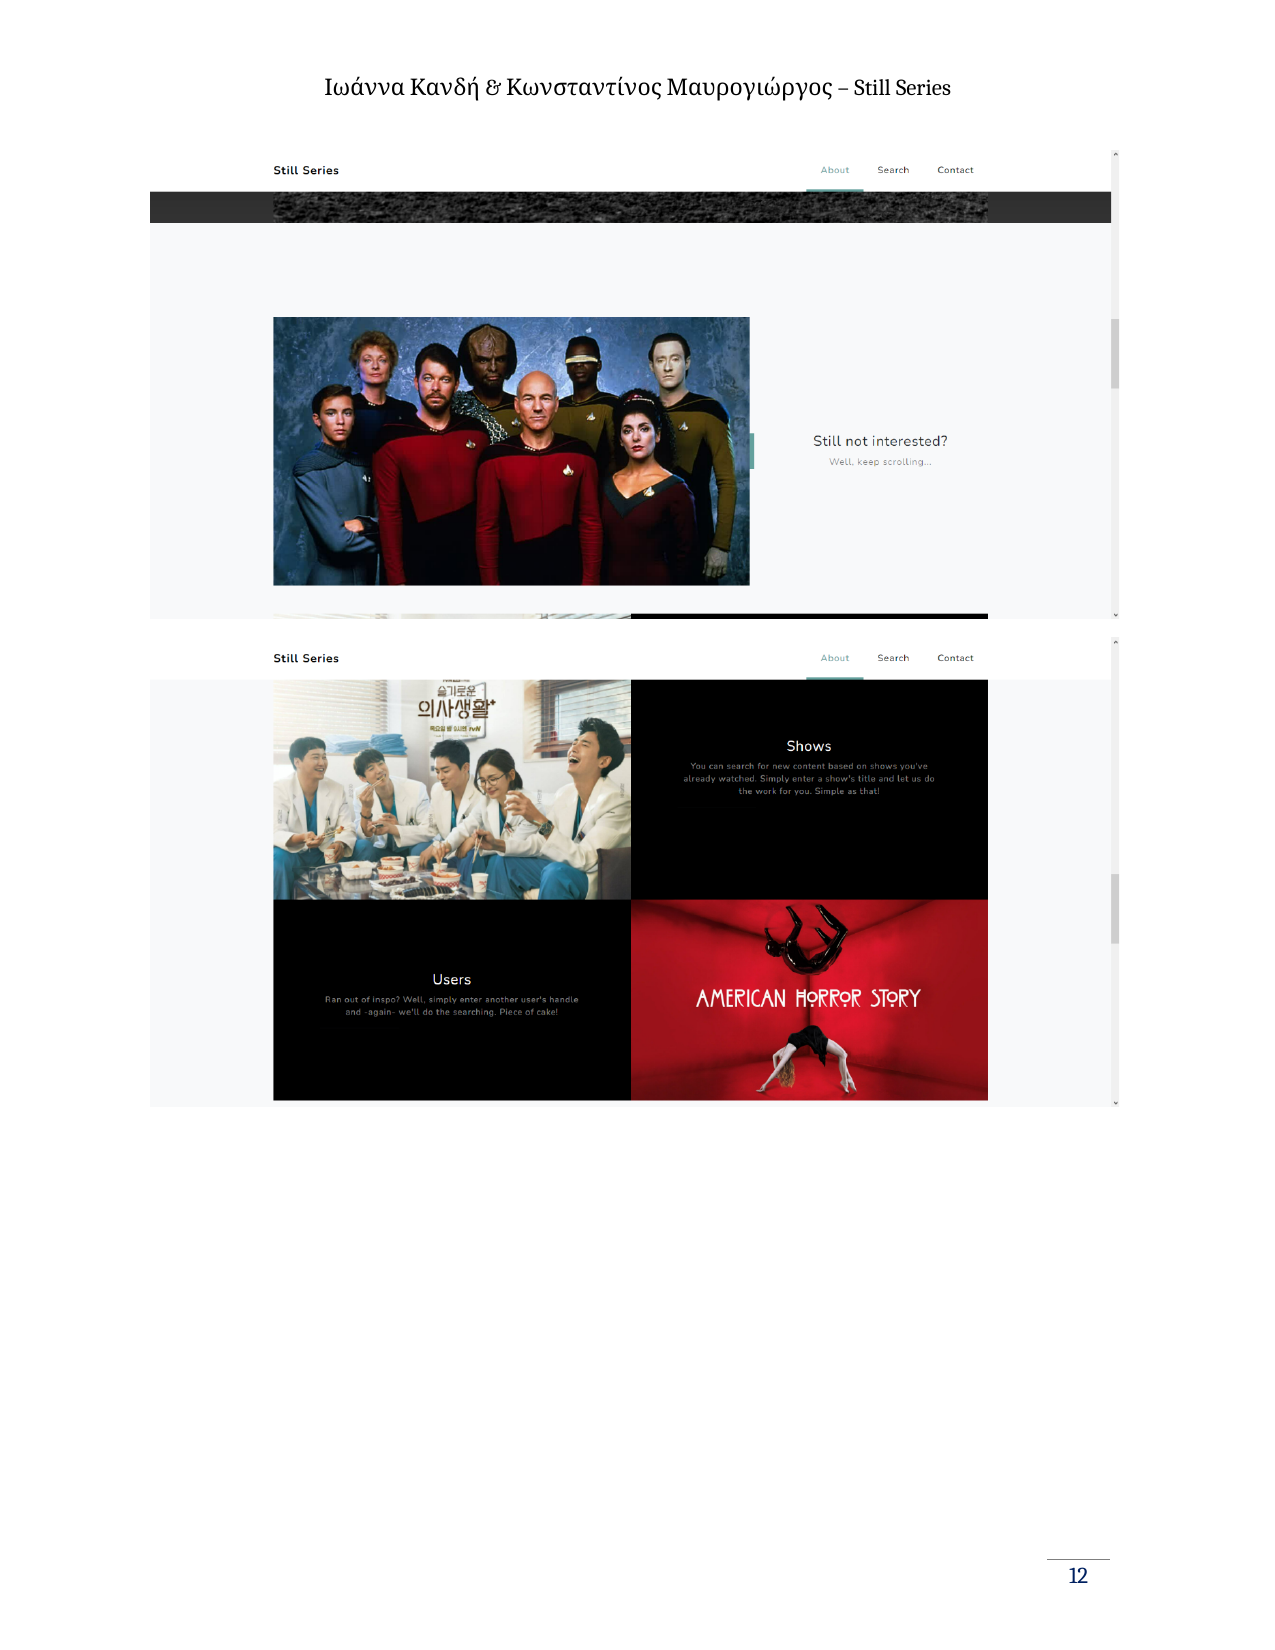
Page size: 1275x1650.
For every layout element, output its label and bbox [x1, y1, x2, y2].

picture [150, 150, 1120, 619]
picture [150, 637, 1120, 1107]
